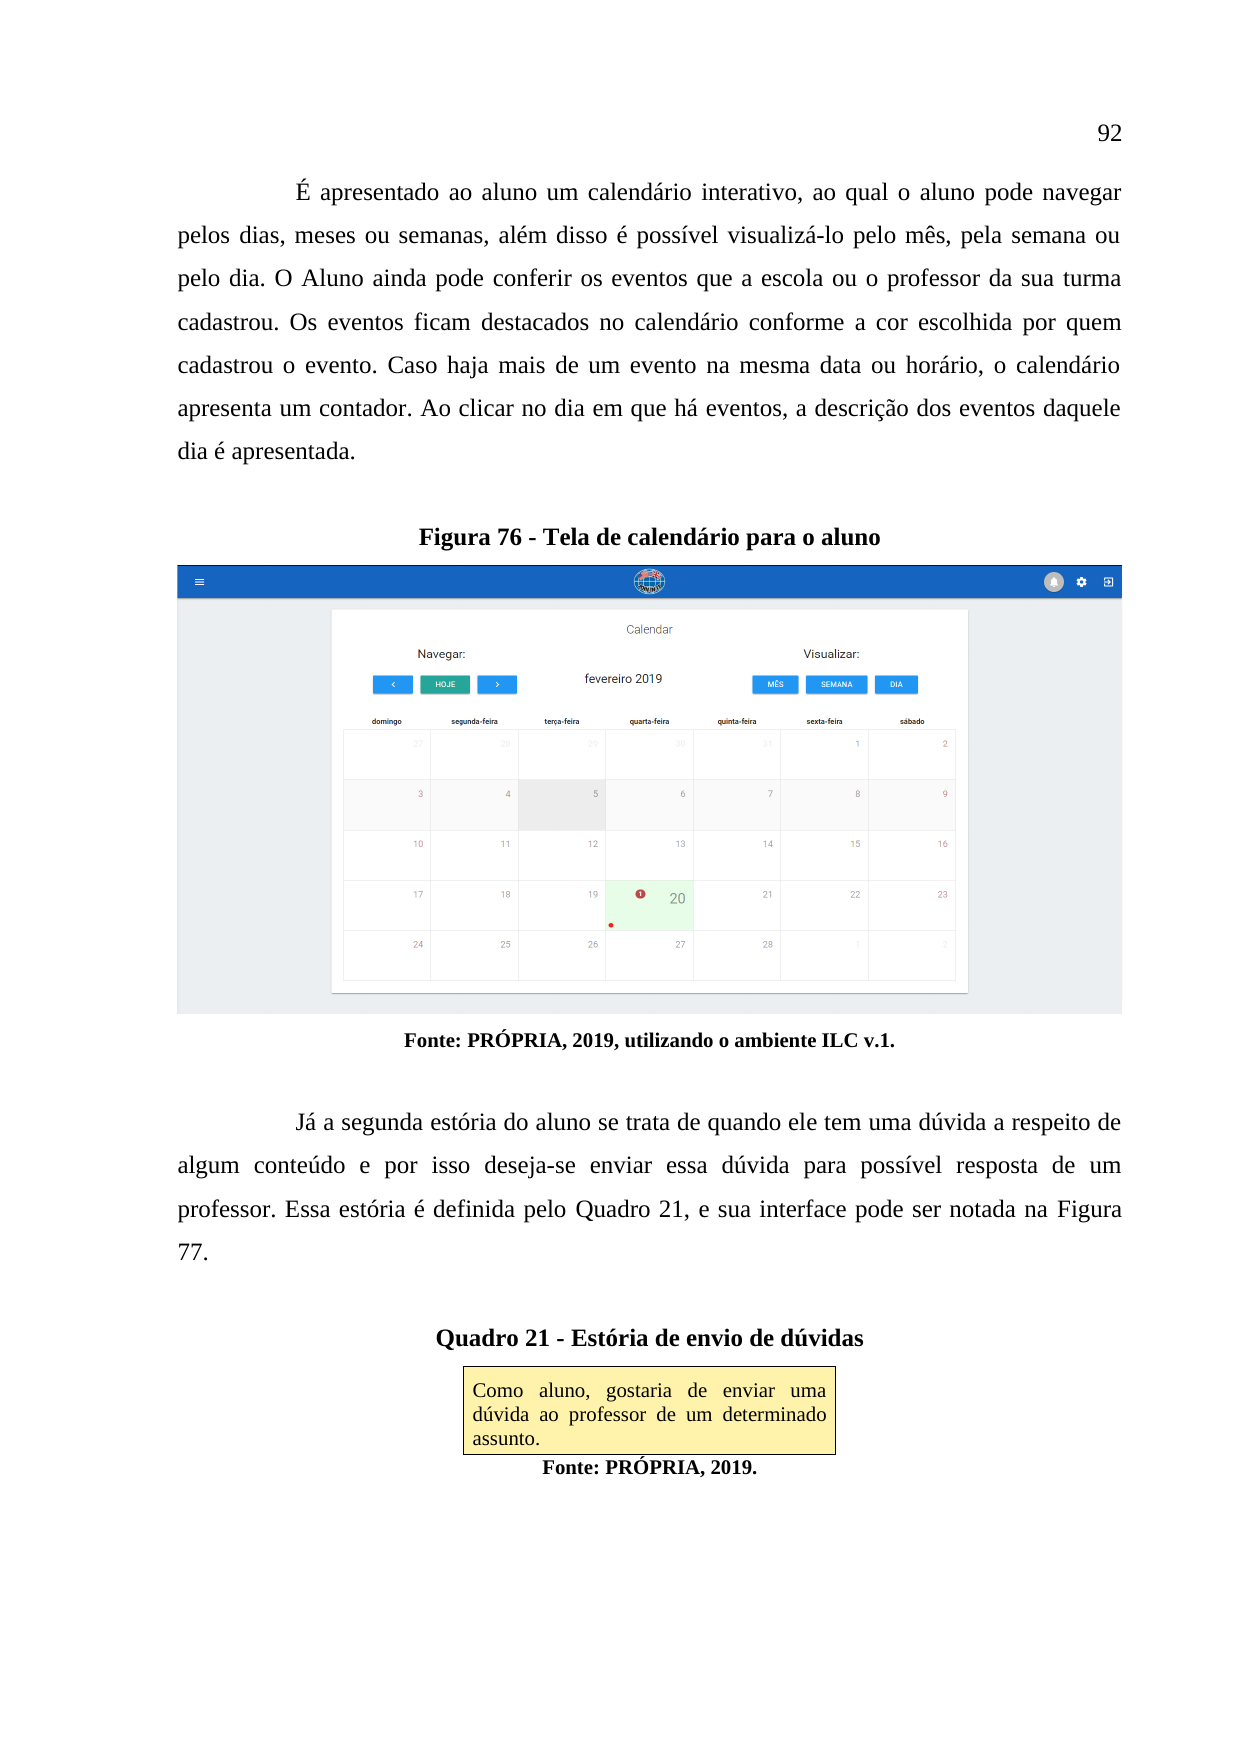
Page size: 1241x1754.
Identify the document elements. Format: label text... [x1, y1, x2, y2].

text Fonte: PRÓPRIA, 2019. [177, 1455, 1122, 1479]
text É apresentado ao aluno um calendário interativo, ao qual o aluno pode navegar pelos dias, meses ou semanas, além disso é possível visualizá-lo pelo mês, pela semana ou pelo dia. O Aluno ainda pode conferir os eventos que a escola ou o professor da sua turma cadastrou. Os eventos ficam destacados no calendário conforme a cor escolhida por quem cadastrou o evento. Caso haja mais de um evento na mesma data ou horário, o calendário apresenta um contador. Ao clicar no dia em que há eventos, a descrição dos eventos daquele dia é apresentada. [177, 177, 1122, 465]
text Fonte: PRÓPRIA, 2019, utilizando o ambiente ILC v.1. [177, 1028, 1122, 1052]
text Quadro 21 - Estória de envio de dúvidas [177, 1323, 1122, 1352]
picture [177, 565, 1123, 1014]
text Como aluno, gostaria de enviar uma dúvida ao professor de um determinado assunto. [464, 1367, 835, 1454]
